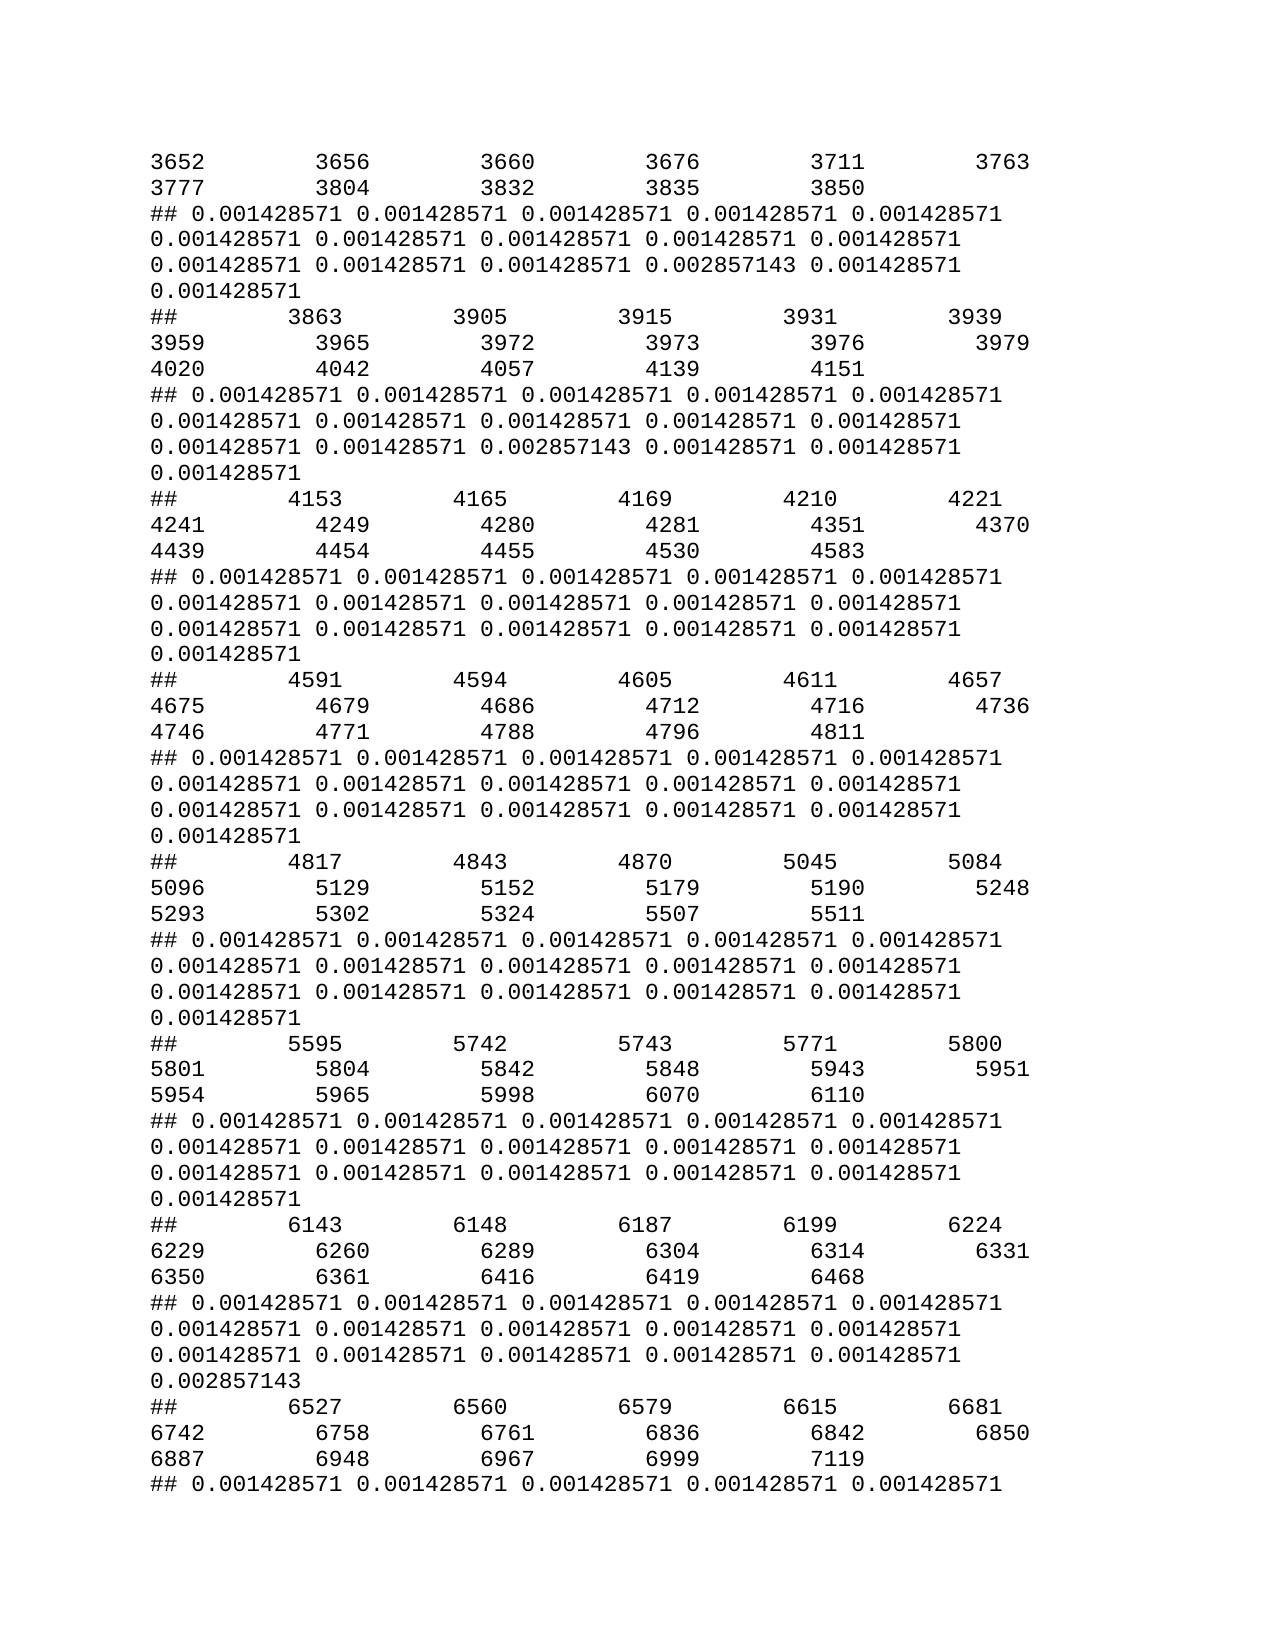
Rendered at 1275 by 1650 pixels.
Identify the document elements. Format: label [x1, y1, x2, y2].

text [150, 150, 1125, 1499]
